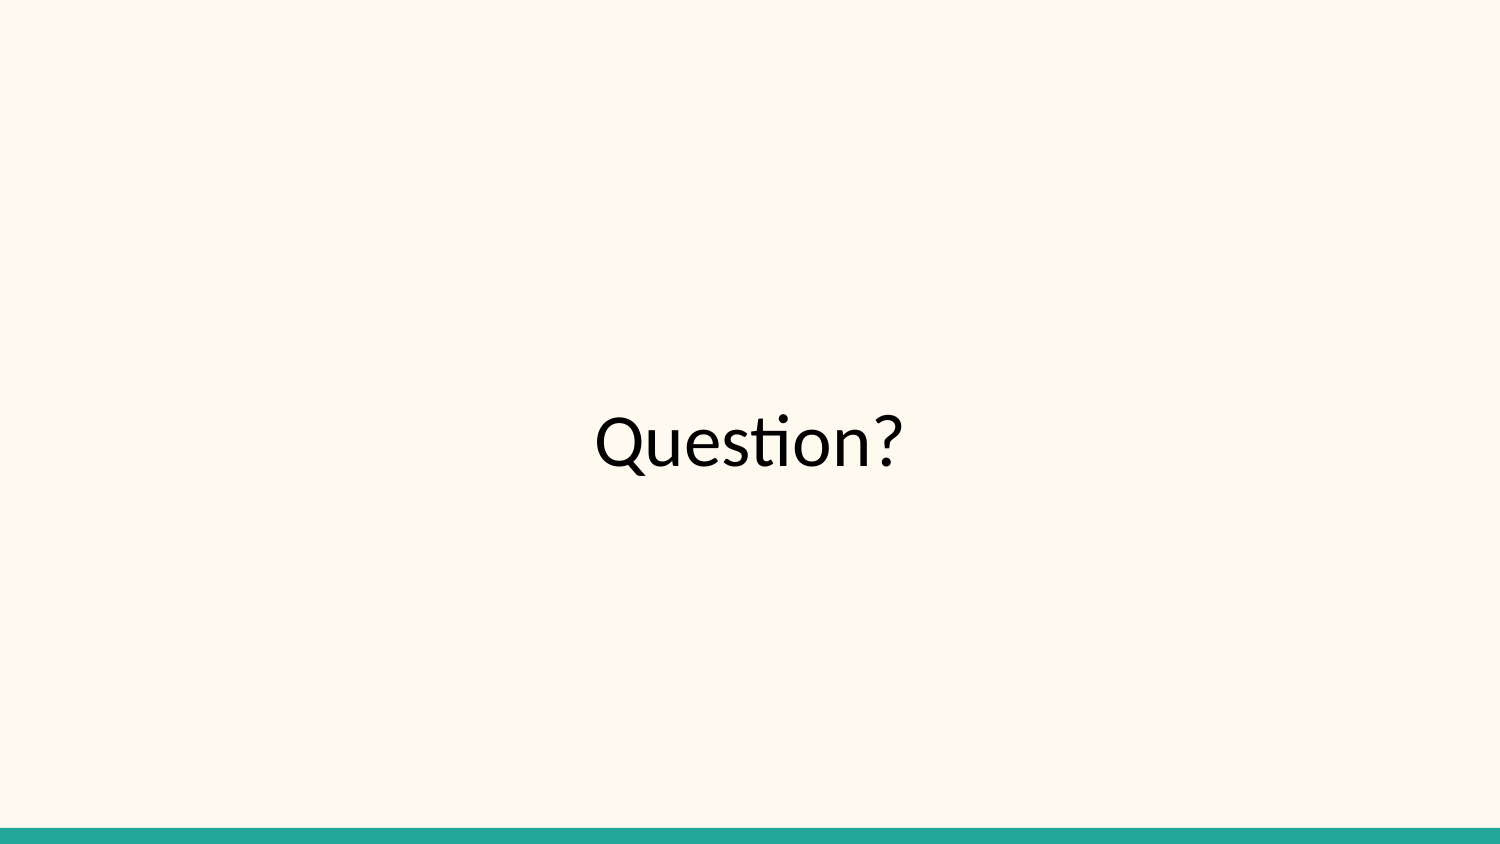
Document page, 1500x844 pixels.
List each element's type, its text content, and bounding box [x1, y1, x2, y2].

text Question? [346, 396, 1155, 484]
